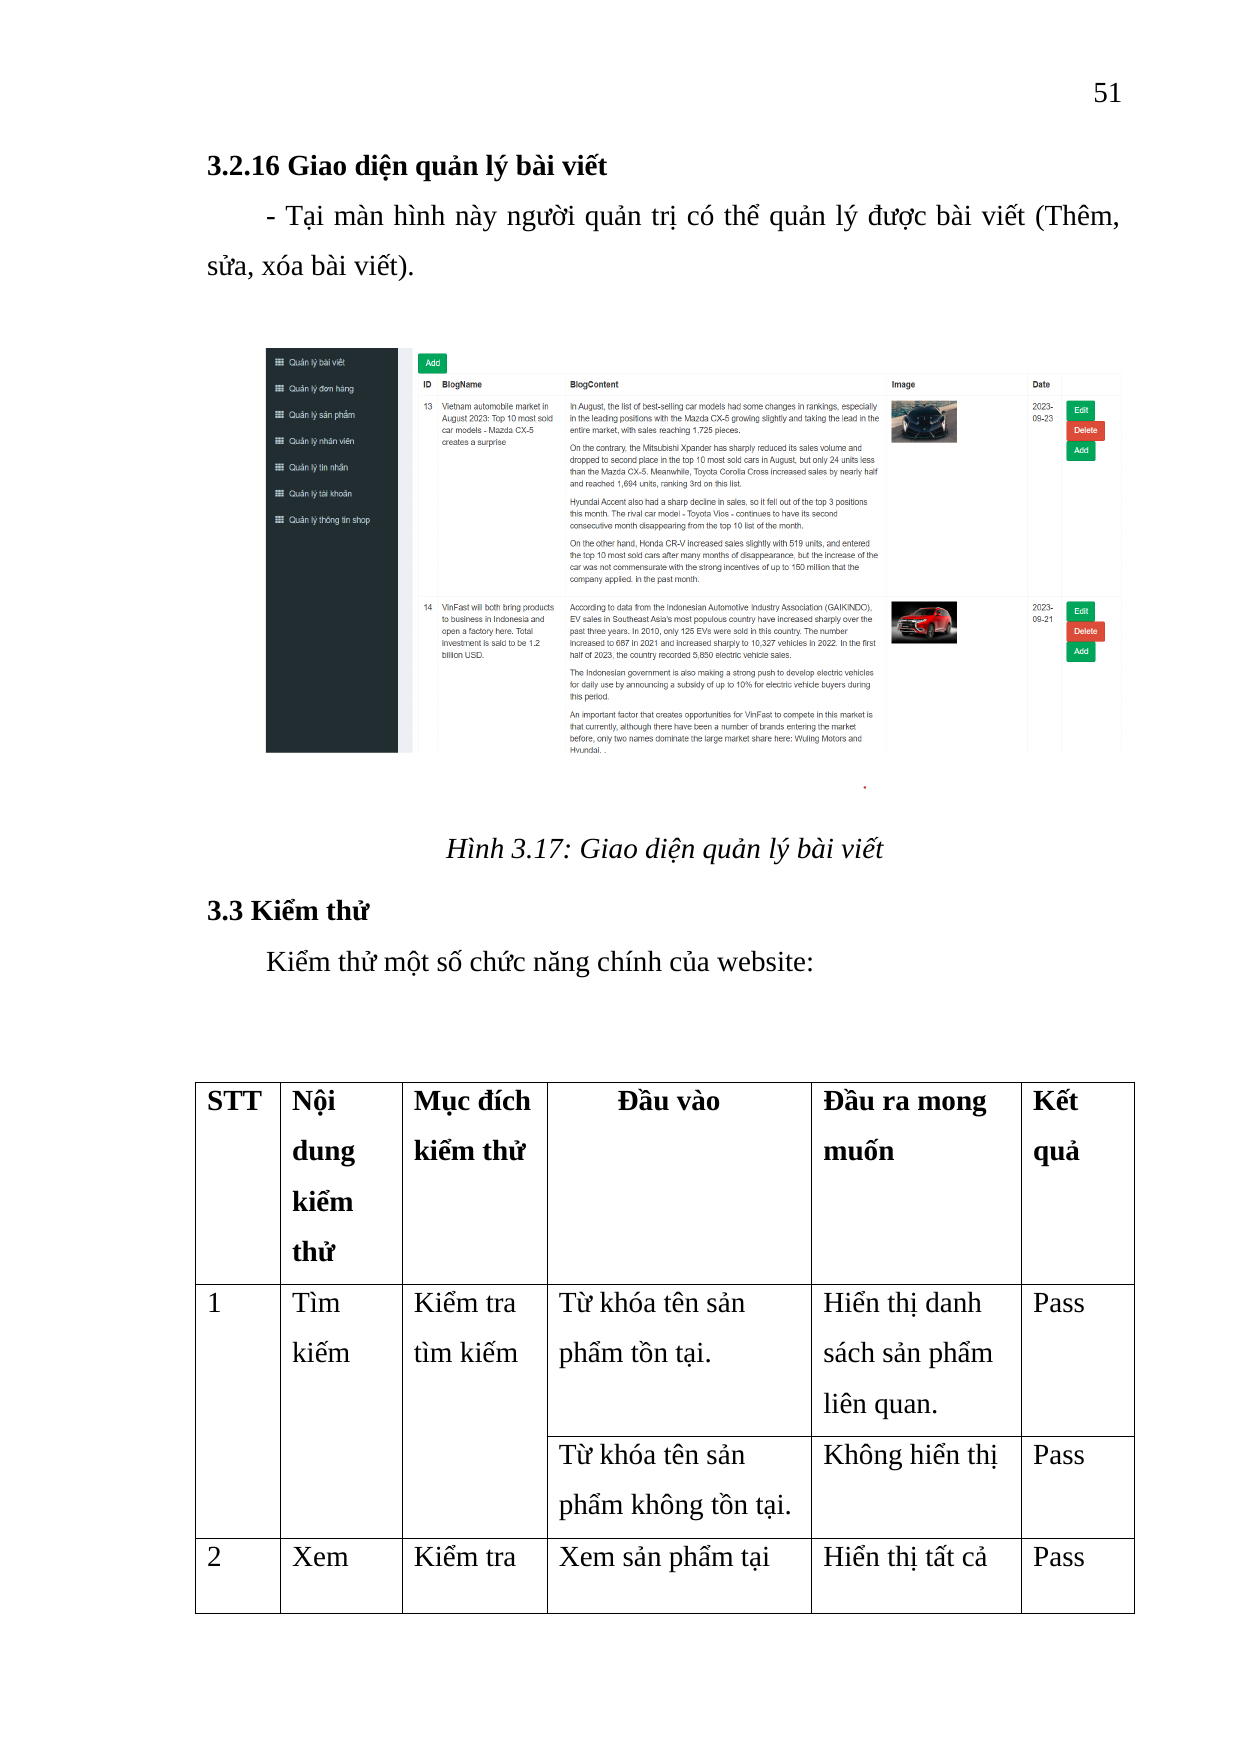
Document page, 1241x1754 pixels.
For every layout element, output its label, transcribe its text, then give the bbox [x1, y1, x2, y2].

text - Tại màn hình này người quản trị có thể quản lý được bài viết (Thêm, sửa, xóa bài viết). [207, 198, 1122, 282]
table_header Kết quả [1022, 1083, 1134, 1284]
table_cell Xem sản phẩm [281, 1539, 402, 1613]
table_cell Pass [1022, 1285, 1134, 1436]
subtitle 3.3 Kiểm thử [207, 893, 1122, 927]
table_header STT [196, 1083, 280, 1284]
table_header Nội dung kiểm thử [281, 1083, 402, 1284]
subtitle 3.2.16 Giao diện quản lý bài viết [207, 148, 1122, 181]
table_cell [812, 1539, 1021, 1613]
text Kiểm thử một số chức năng chính của website: [207, 944, 1122, 977]
table_cell 2 [196, 1539, 280, 1613]
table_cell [548, 1539, 811, 1613]
table_cell Pass [1022, 1437, 1134, 1538]
table_cell Tìm kiếm [281, 1285, 402, 1538]
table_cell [403, 1539, 547, 1613]
table_header Đầu vào [548, 1083, 811, 1284]
table_cell Từ khóa tên sản phẩm không tồn tại. [548, 1437, 811, 1538]
table_cell Không hiển thị [812, 1437, 1021, 1538]
table_cell 1 [196, 1285, 280, 1538]
picture [265, 348, 1125, 789]
table_cell Kiểm tra tìm kiếm [403, 1285, 547, 1538]
table_header Mục đích kiểm thử [403, 1083, 547, 1284]
text Hình 3.17: Giao diện quản lý bài viết [207, 831, 1122, 864]
table_cell Pass [1022, 1539, 1134, 1613]
table_header Đầu ra mong muốn [812, 1083, 1021, 1284]
table_cell Từ khóa tên sản phẩm tồn tại. [548, 1285, 811, 1436]
table_cell Hiển thị danh sách sản phẩm liên quan. [812, 1285, 1021, 1436]
